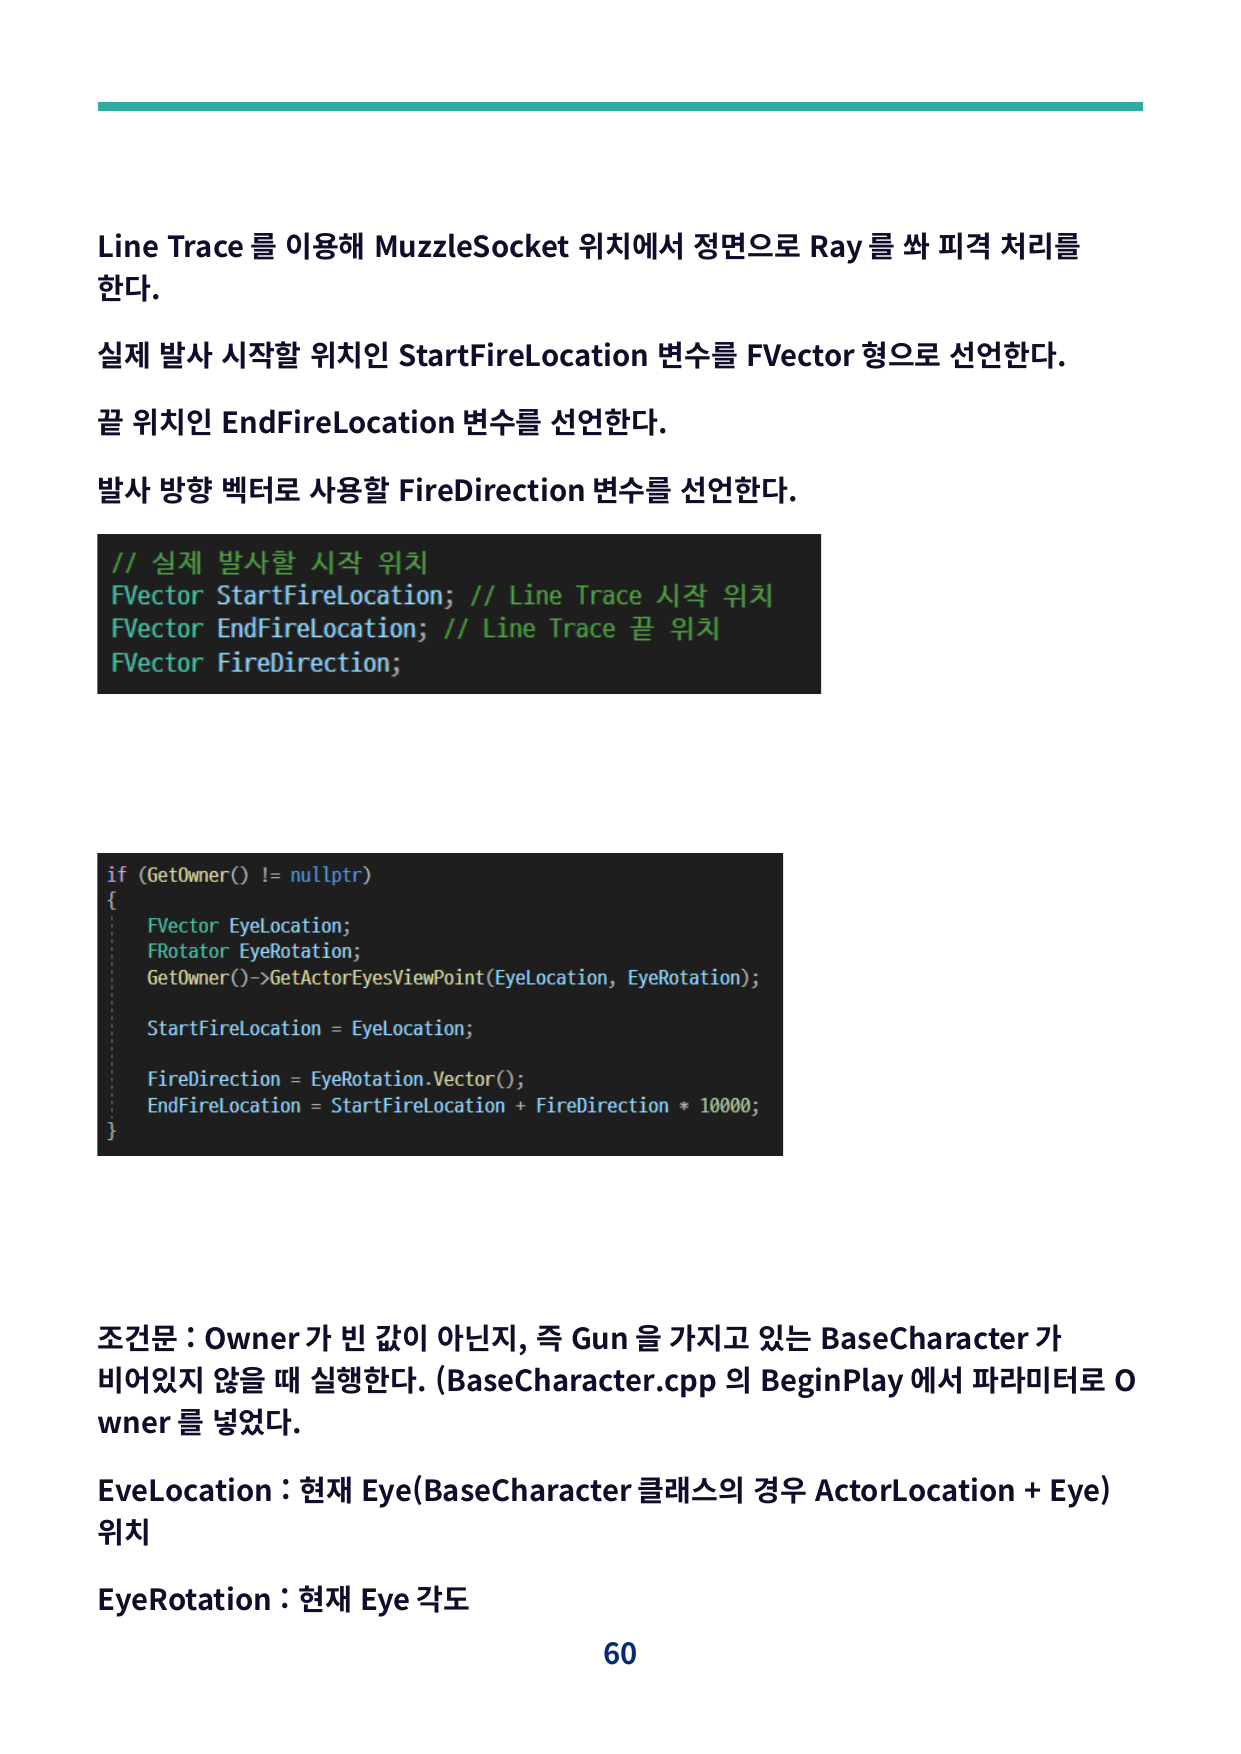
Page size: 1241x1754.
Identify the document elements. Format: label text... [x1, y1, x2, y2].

subtitle EveLocation : 현재 Eye(BaseCharacter클래스의 경우 ActorLocation + Eye) 위치 [97, 1467, 1143, 1552]
subtitle 조건문 : Owner가 빈 값이 아닌지, 즉 Gun을 가지고 있는 BaseCharacter가 비어있지 않을 때 실행한다. (BaseCharacter.cpp 의 BeginPlay에서 파라미터로 Owner를 넣었다. [97, 1315, 1143, 1442]
picture [97, 853, 784, 1156]
subtitle 발사 방향 벡터로 사용할 FireDirection변수를 선언한다. [97, 467, 1143, 510]
subtitle Line Trace를 이용해 MuzzleSocket 위치에서 정면으로 Ray를 쏴 피격 처리를 한다. [97, 223, 1143, 308]
subtitle 끝 위치인 EndFireLocation변수를 선언한다. [97, 400, 1143, 442]
subtitle EyeRotation : 현재 Eye각도 [97, 1577, 1143, 1619]
subtitle 실제 발사 시작할 위치인 StartFireLocation 변수를 FVector형으로 선언한다. [97, 333, 1143, 375]
picture [97, 534, 822, 694]
